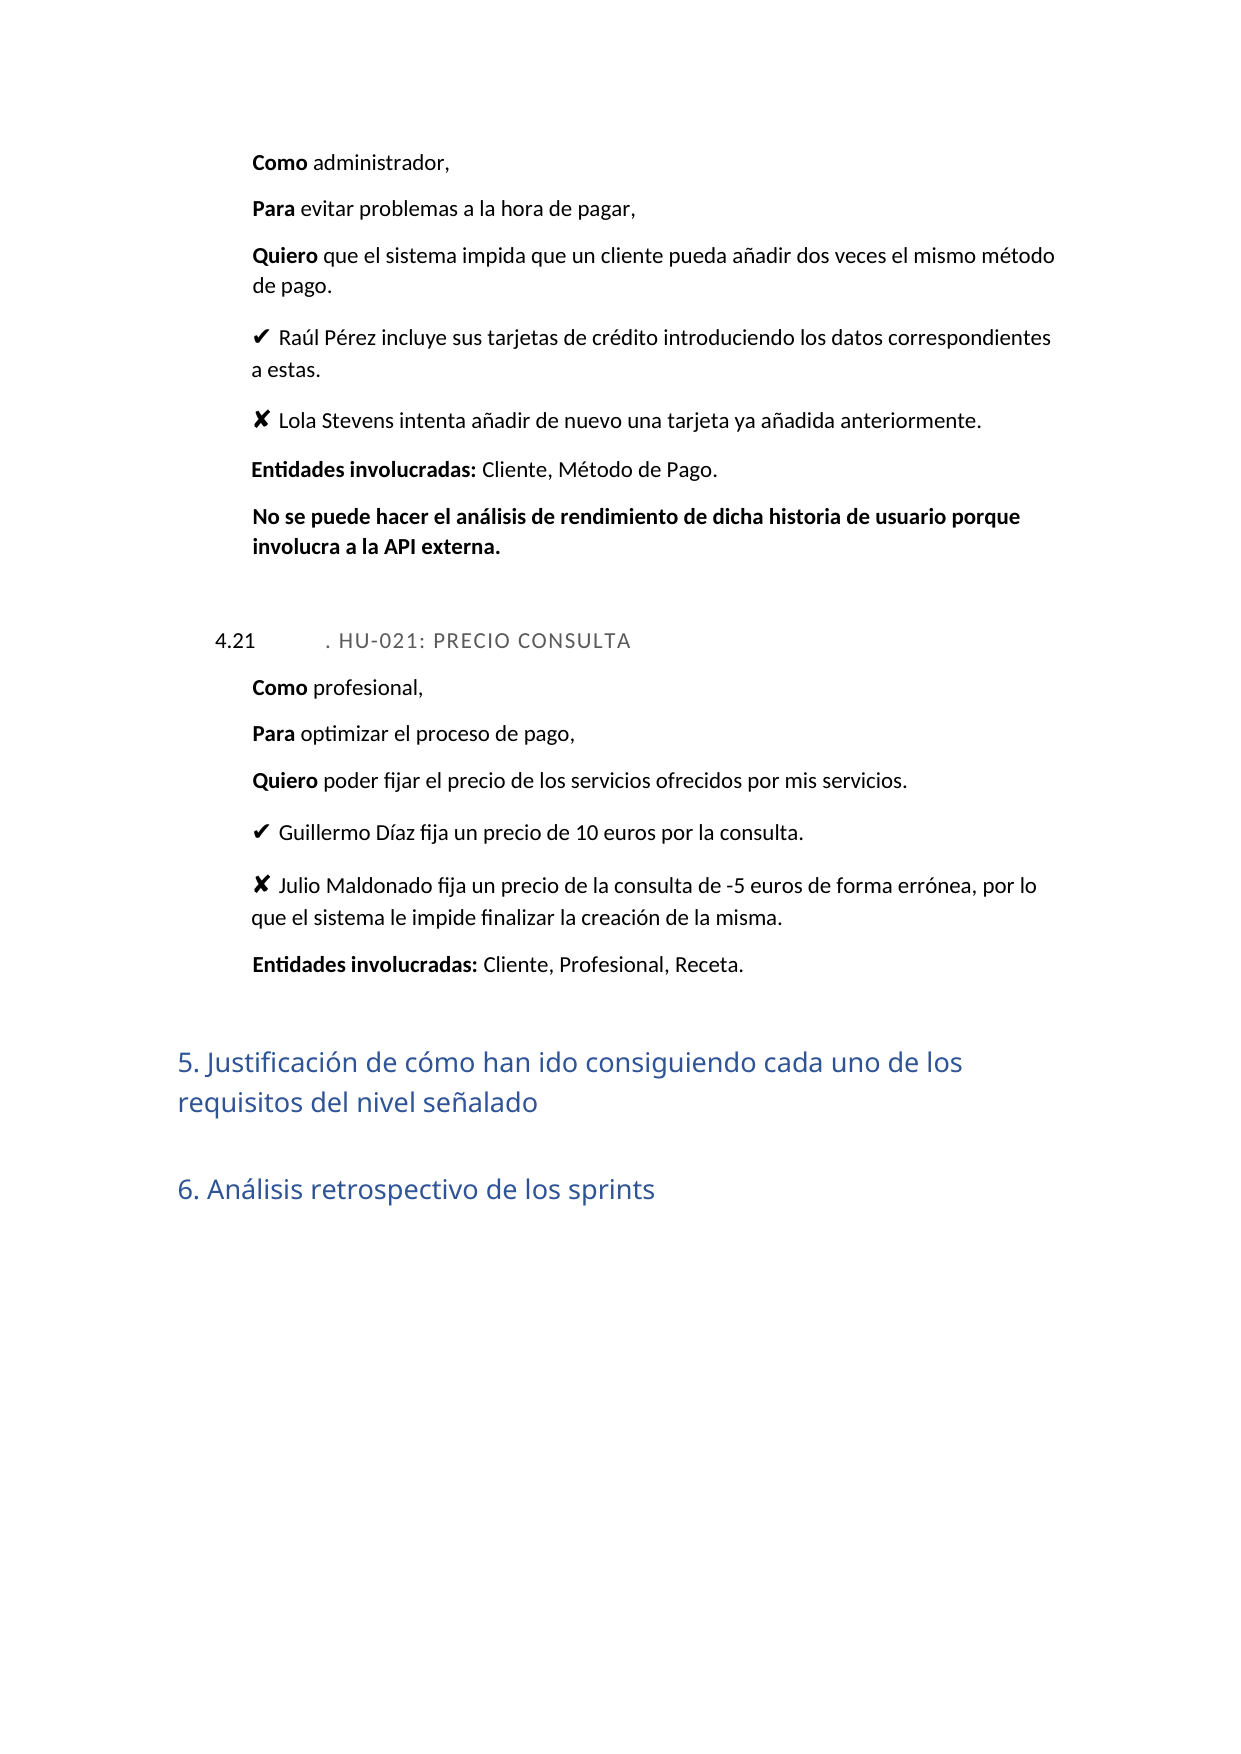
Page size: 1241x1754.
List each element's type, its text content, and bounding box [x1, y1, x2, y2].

text Como profesional, [252, 673, 1063, 701]
text Entidades involucradas: Cliente, Método de Pago. [251, 455, 1063, 483]
text ✘ Julio Maldonado fija un precio de la consulta de -5 euros de forma errónea, por lo que el sistema le impide finalizar la creación de la misma. [251, 867, 1063, 931]
text Quiero que el sistema impida que un cliente pueda añadir dos veces el mismo método de pago. [252, 241, 1063, 299]
subtitle 5. Justificación de cómo han ido consiguiendo cada uno de los requisitos del nivel señalado [177, 1044, 1063, 1120]
text Para evitar problemas a la hora de pagar, [252, 194, 1063, 222]
subtitle . HU-021: precio consulta [215, 626, 1063, 654]
text ✔ Raúl Pérez incluye sus tarjetas de crédito introduciendo los datos correspondientes a estas. [251, 318, 1063, 383]
text Quiero poder fijar el precio de los servicios ofrecidos por mis servicios. [252, 766, 1063, 794]
text ✘ Lola Stevens intenta añadir de nuevo una tarjeta ya añadida anteriormente. [251, 402, 1063, 436]
text Como administrador, [252, 148, 1063, 176]
text ✔ Guillermo Díaz fija un precio de 10 euros por la consulta. [251, 813, 1063, 847]
subtitle 6. Análisis retrospectivo de los sprints [177, 1170, 1063, 1207]
text Entidades involucradas: Cliente, Profesional, Receta. [252, 950, 1063, 978]
text No se puede hacer el análisis de rendimiento de dicha historia de usuario porque involucra a la API externa. [252, 502, 1063, 560]
text Para optimizar el proceso de pago, [252, 719, 1063, 748]
